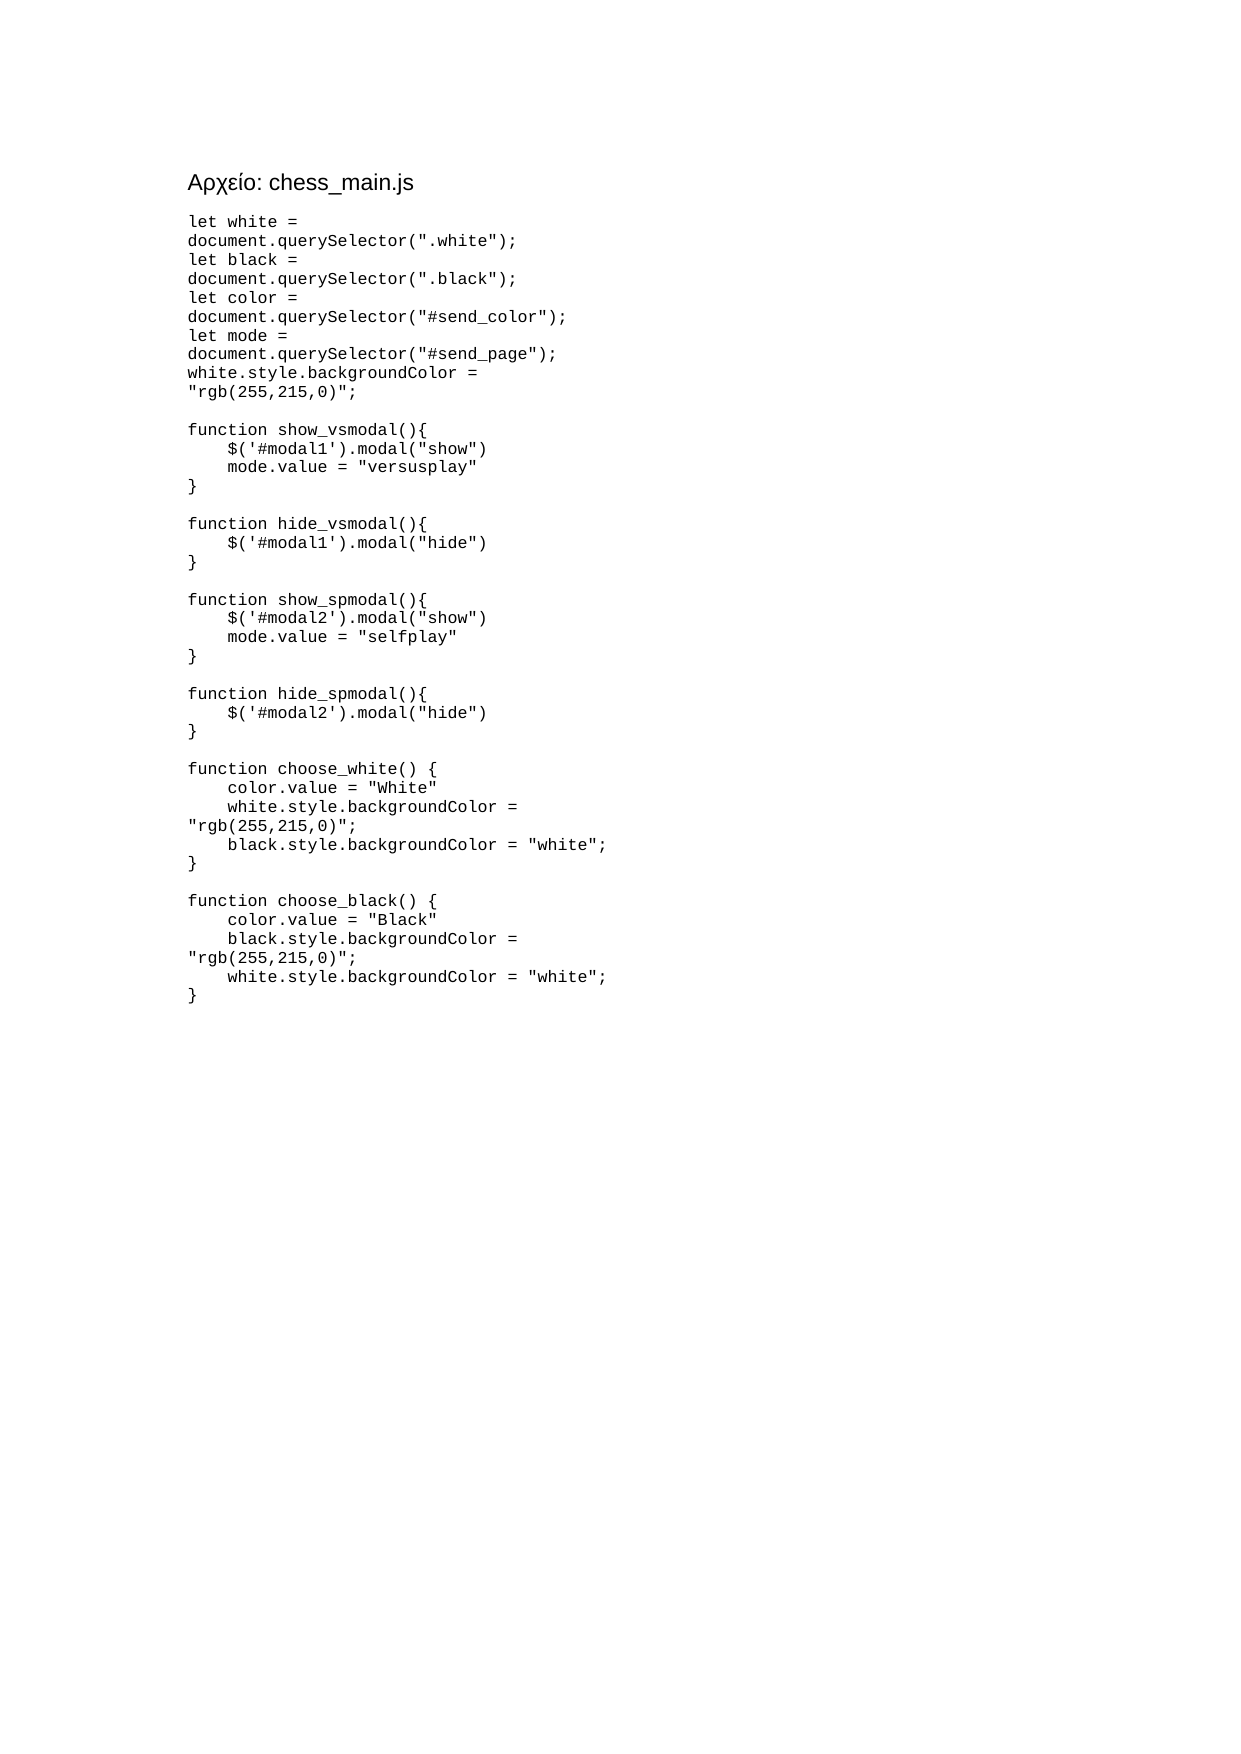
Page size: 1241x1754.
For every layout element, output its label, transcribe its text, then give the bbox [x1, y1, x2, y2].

text mode.value = "selfplay" [187, 629, 620, 648]
text } [187, 855, 620, 874]
text } [187, 478, 620, 497]
text $('#modal2').modal("hide") [187, 704, 620, 723]
text function show_spmodal(){ [187, 591, 620, 610]
text let mode = document.querySelector("#send_page"); [187, 327, 620, 365]
text $('#modal1').modal("hide") [187, 534, 620, 553]
text function choose_black() { [187, 893, 620, 912]
text Αρχείο: chess_main.js [187, 169, 620, 195]
text black.style.backgroundColor = "white"; [187, 836, 620, 855]
text color.value = "White" [187, 779, 620, 798]
text color.value = "Black" [187, 912, 620, 930]
text black.style.backgroundColor = "rgb(255,215,0)"; [187, 930, 620, 968]
text let color = document.querySelector("#send_color"); [187, 289, 620, 327]
text } [187, 987, 620, 1006]
text white.style.backgroundColor = "white"; [187, 968, 620, 987]
text let white = document.querySelector(".white"); [187, 214, 620, 252]
text $('#modal2').modal("show") [187, 610, 620, 629]
text let black = document.querySelector(".black"); [187, 252, 620, 289]
text } [187, 648, 620, 666]
text function choose_white() { [187, 761, 620, 779]
text white.style.backgroundColor = "rgb(255,215,0)"; [187, 365, 620, 402]
text $('#modal1').modal("show") [187, 440, 620, 459]
text white.style.backgroundColor = "rgb(255,215,0)"; [187, 798, 620, 836]
text function hide_vsmodal(){ [187, 516, 620, 534]
text } [187, 723, 620, 742]
text function hide_spmodal(){ [187, 685, 620, 704]
text mode.value = "versusplay" [187, 459, 620, 478]
text function show_vsmodal(){ [187, 421, 620, 440]
text } [187, 553, 620, 572]
